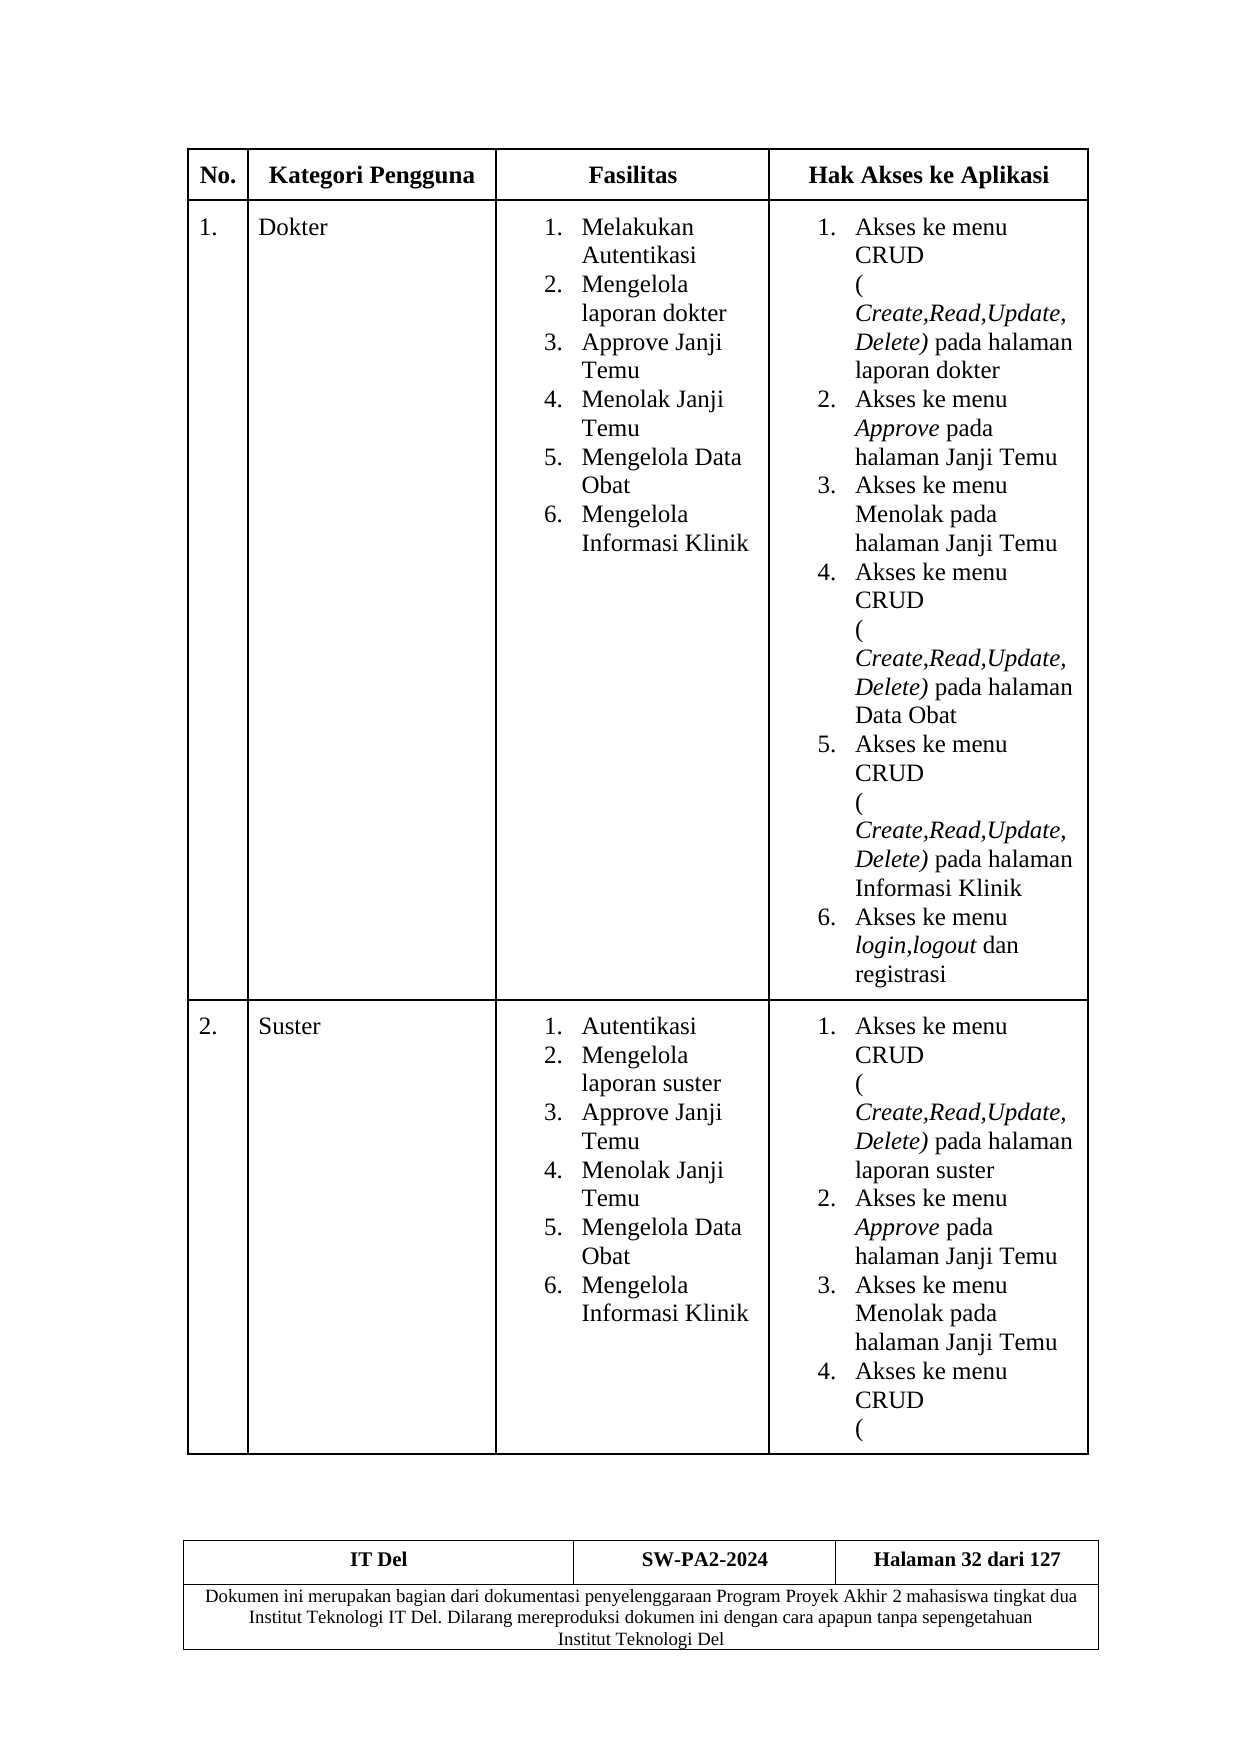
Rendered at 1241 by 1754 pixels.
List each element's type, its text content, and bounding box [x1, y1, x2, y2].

table_cell Dokter [249, 201, 495, 998]
table_header Kategori Pengguna [249, 150, 495, 199]
table_cell Melakukan Autentikasi Mengelola laporan dokter Approve Janji Temu Menolak Janji Temu Mengelola Data Obat Mengelola Informasi Klinik [497, 201, 768, 998]
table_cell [770, 1001, 1087, 1453]
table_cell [497, 1001, 768, 1453]
table_cell 1. [189, 201, 247, 998]
table_cell Suster [249, 1001, 495, 1453]
table_header Hak Akses ke Aplikasi [770, 150, 1087, 199]
table_cell 2. [189, 1001, 247, 1453]
table_header No. [189, 150, 247, 199]
table_header Fasilitas [497, 150, 768, 199]
table_cell Akses ke menu CRUD (Create,Read,Update,Delete) pada halaman laporan dokter Akses ke menu Approve pada halaman Janji Temu Akses ke menu Menolak pada halaman Janji Temu Akses ke menu CRUD (Create,Read,Update,Delete) pada halaman Data Obat Akses ke menu CRUD (Create,Read,Update,Delete) pada halaman Informasi Klinik Akses ke menu login,logout dan registrasi [770, 201, 1087, 998]
